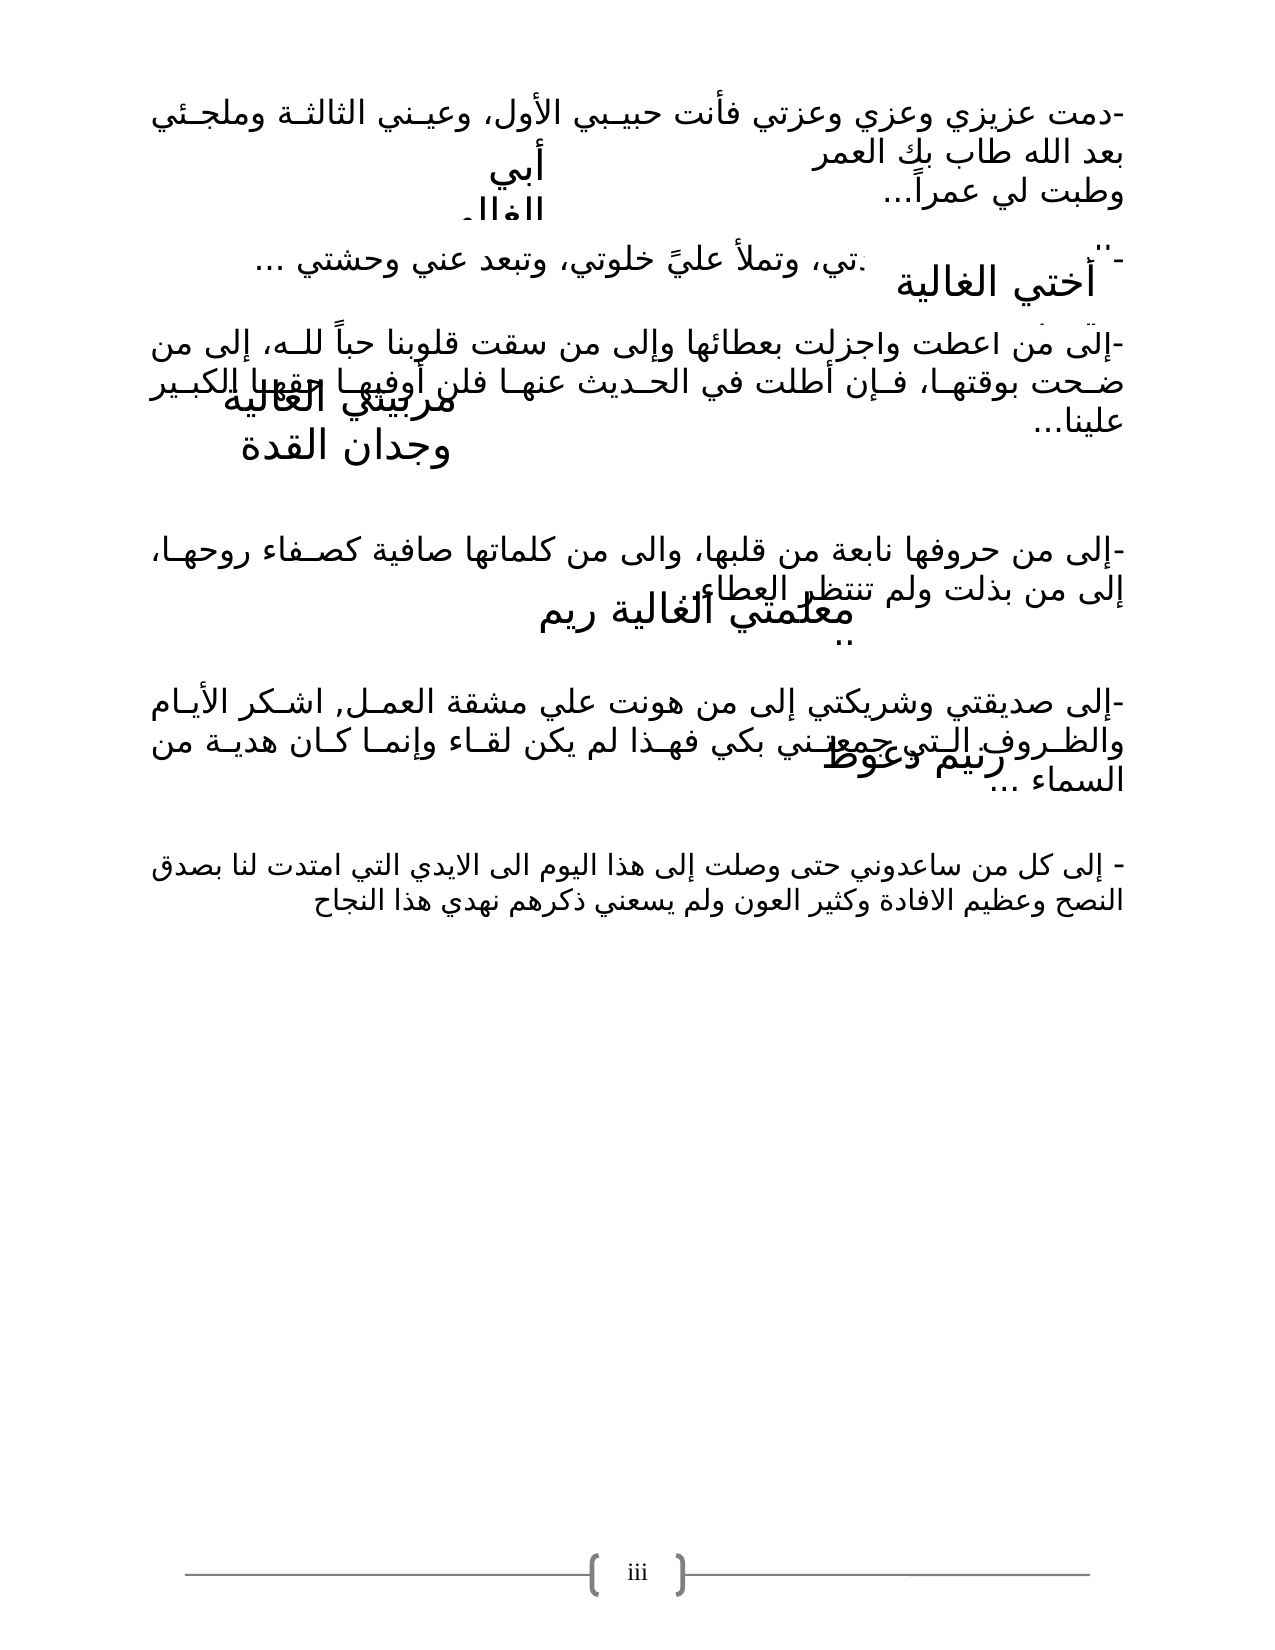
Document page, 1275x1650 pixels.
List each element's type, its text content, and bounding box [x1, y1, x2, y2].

text -إلى من تؤنس وحدتي، وتملأ عليً خلوتي، وتبعد عني وحشتي ... [150, 239, 1125, 278]
text - إلى كل من ساعدوني حتى وصلت إلى هذا اليوم الى الايدي التي امتدت لنا بصدق النصح وعظيم الافادة وكثير العون ولم يسعني ذكرهم نهدي هذا النجاح [150, 844, 1125, 917]
text -إلى من أعطت وأجزلت بعطائها وإلى من سقت قلوبنا حباً لله، إلى من ضحت بوقتها، فإن أطلت في الحديث عنها فلن أوفيها حقها الكبير علينا... [150, 323, 1125, 440]
text -دمت عزيزي وعزي وعزتي فأنت حبيبي الأول، وعيني الثالثة وملجئي بعد الله طاب بك العمر [150, 94, 1125, 171]
text -إلى من حروفها نابعة من قلبها، والى من كلماتها صافية كصفاء روحها، إلى من بذلت ولم تنتظر العطاء.. [150, 531, 1125, 608]
text -إلى صديقتي وشريكتي إلى من هونت علي مشقة العمل, اشكر الأيام والظروف التي جمعتني بكي فهذا لم يكن لقاء وإنما كان هدية من السماء ... [150, 683, 1125, 799]
text وطبت لي عمراً... [150, 171, 1125, 210]
